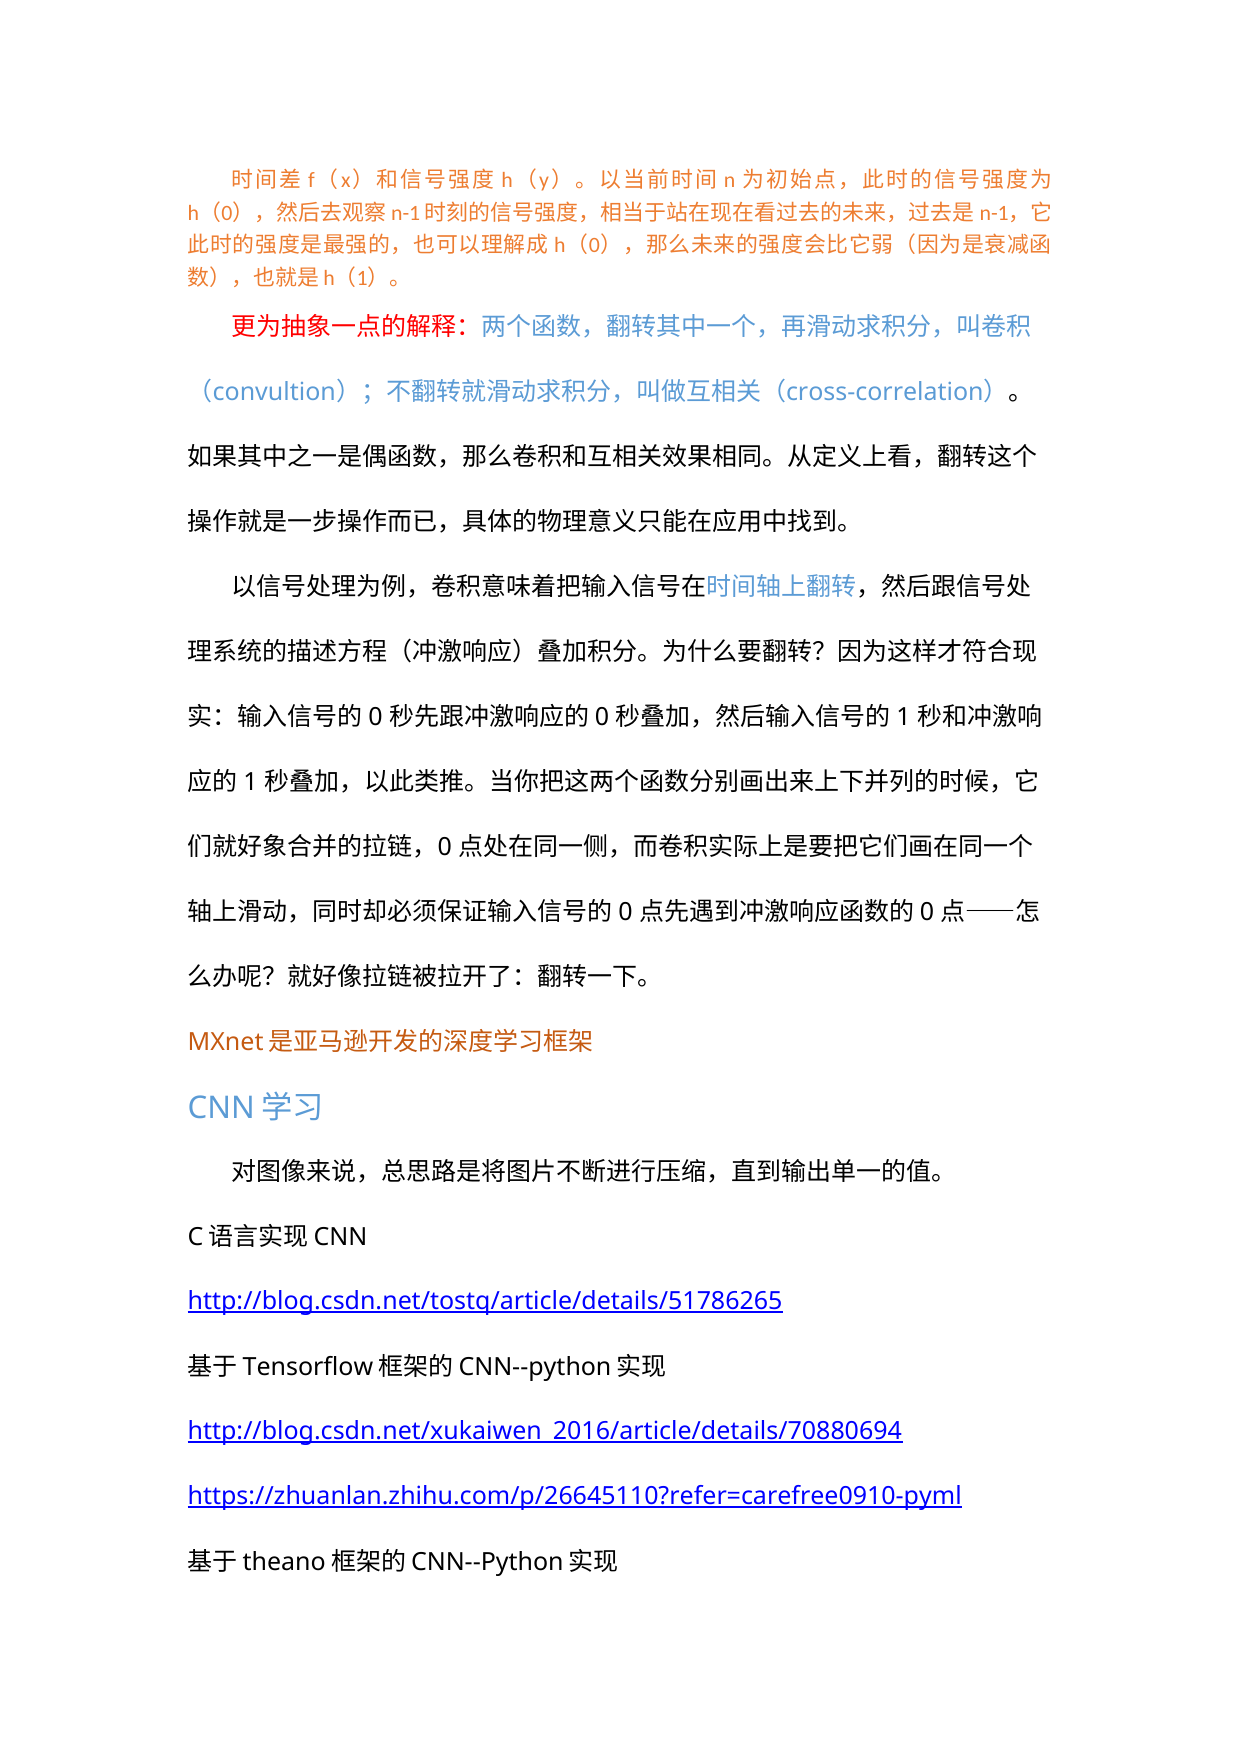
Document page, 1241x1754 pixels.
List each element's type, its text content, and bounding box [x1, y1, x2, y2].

text C语言实现CNN [187, 1202, 1053, 1267]
text 以信号处理为例，卷积意味着把输入信号在时间轴上翻转，然后跟信号处理系统的描述方程（冲激响应）叠加积分。为什么要翻转？因为这样才符合现实：输入信号的 0 秒先跟冲激响应的 0 秒叠加，然后输入信号的 1 秒和冲激响应的 1 秒叠加，以此类推。当你把这两个函数分别画出来上下并列的时候，它们就好象合并的拉链，0 点处在同一侧，而卷积实际上是要把它们画在同一个轴上滑动，同时却必须保证输入信号的 0 点先遇到冲激响应函数的 0 点——怎么办呢？就好像拉链被拉开了：翻转一下。 [187, 552, 1053, 1007]
text MXnet是亚马逊开发的深度学习框架 [187, 1007, 1053, 1072]
text 对图像来说，总思路是将图片不断进行压缩，直到输出单一的值。 [187, 1137, 1053, 1202]
text 基于Tensorflow框架的CNN--python实现 [187, 1332, 1053, 1397]
text CNN学习 [187, 1072, 1053, 1137]
text 时间差f（x）和信号强度h（y）。以当前时间n为初始点，此时的信号强度为h（0），然后去观察n-1时刻的信号强度，相当于站在现在看过去的未来，过去是n-1，它此时的强度是最强的，也可以理解成h（0），那么未来的强度会比它弱（因为是衰减函数），也就是h（1）。 [187, 162, 1053, 292]
text http://blog.csdn.net/xukaiwen_2016/article/details/70880694 https://zhuanlan.zhihu.com/p/26645110?refer=carefree0910-pyml [187, 1397, 1053, 1527]
text http://blog.csdn.net/tostq/article/details/51786265 [187, 1267, 1053, 1332]
text 更为抽象一点的解释：两个函数，翻转其中一个，再滑动求积分，叫卷积（convultion）；不翻转就滑动求积分，叫做互相关（cross-correlation）。如果其中之一是偶函数，那么卷积和互相关效果相同。从定义上看，翻转这个操作就是一步操作而已，具体的物理意义只能在应用中找到。 [187, 292, 1053, 552]
text 基于theano框架的CNN--Python实现 [187, 1527, 1053, 1592]
